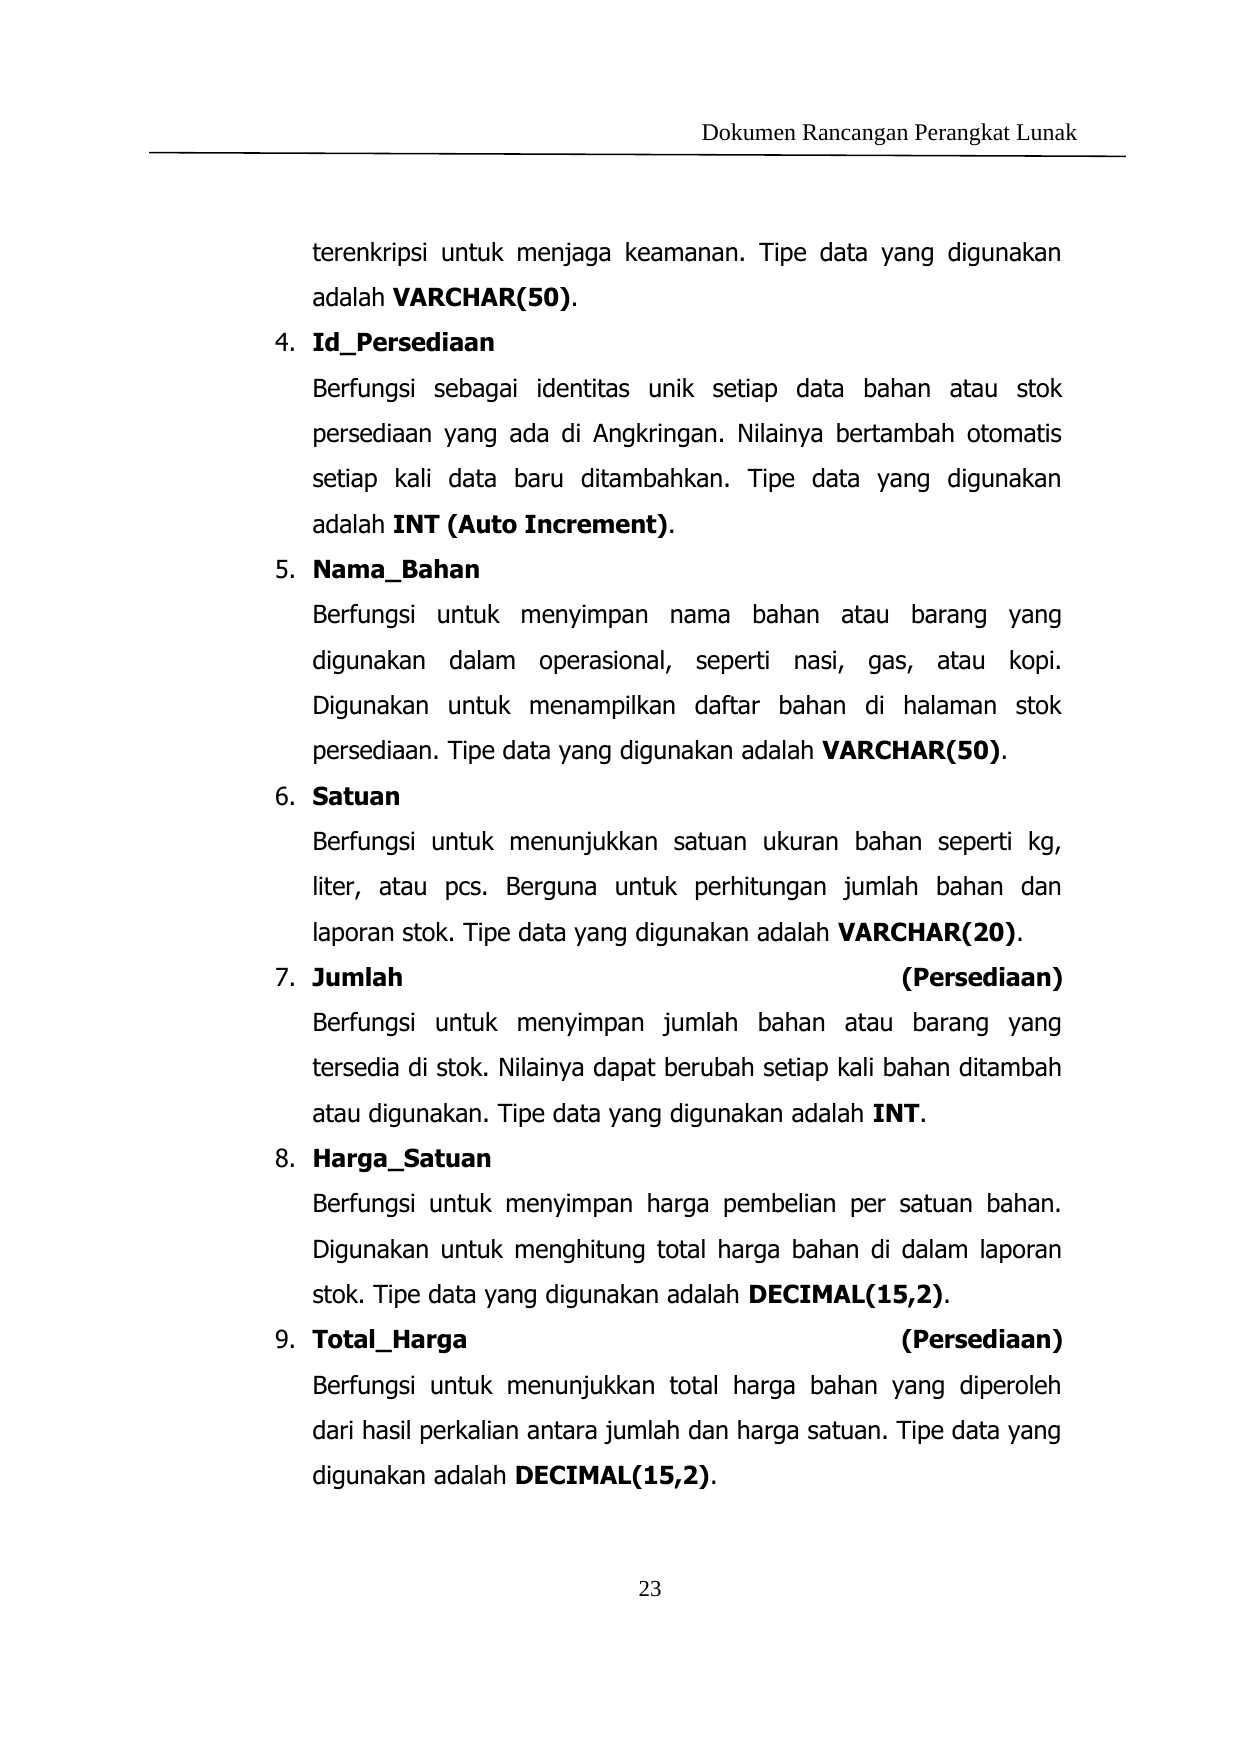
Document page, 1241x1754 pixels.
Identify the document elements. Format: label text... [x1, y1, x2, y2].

list Harga_Satuan Berfungsi untuk menyimpan harga pembelian per satuan bahan. Digunakan untuk menghitung total harga bahan di dalam laporan stok. Tipe data yang digunakan adalah DECIMAL(15,2). [275, 1142, 1063, 1309]
list Satuan Berfungsi untuk menunjukkan satuan ukuran bahan seperti kg, liter, atau pcs. Berguna untuk perhitungan jumlah bahan dan laporan stok. Tipe data yang digunakan adalah VARCHAR(20). [275, 780, 1063, 946]
list Id_Persediaan Berfungsi sebagai identitas unik setiap data bahan atau stok persediaan yang ada di Angkringan. Nilainya bertambah otomatis setiap kali data baru ditambahkan. Tipe data yang digunakan adalah INT (Auto Increment). [275, 327, 1063, 538]
list Total_Harga (Persediaan) Berfungsi untuk menunjukkan total harga bahan yang diperoleh dari hasil perkalian antara jumlah dan harga satuan. Tipe data yang digunakan adalah DECIMAL(15,2). [275, 1324, 1063, 1490]
list Jumlah (Persediaan) Berfungsi untuk menyimpan jumlah bahan atau barang yang tersedia di stok. Nilainya dapat berubah setiap kali bahan ditambah atau digunakan. Tipe data yang digunakan adalah INT. [275, 961, 1063, 1127]
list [275, 236, 1063, 312]
list Nama_Bahan Berfungsi untuk menyimpan nama bahan atau barang yang digunakan dalam operasional, seperti nasi, gas, atau kopi. Digunakan untuk menampilkan daftar bahan di halaman stok persediaan. Tipe data yang digunakan adalah VARCHAR(50). [275, 553, 1063, 765]
